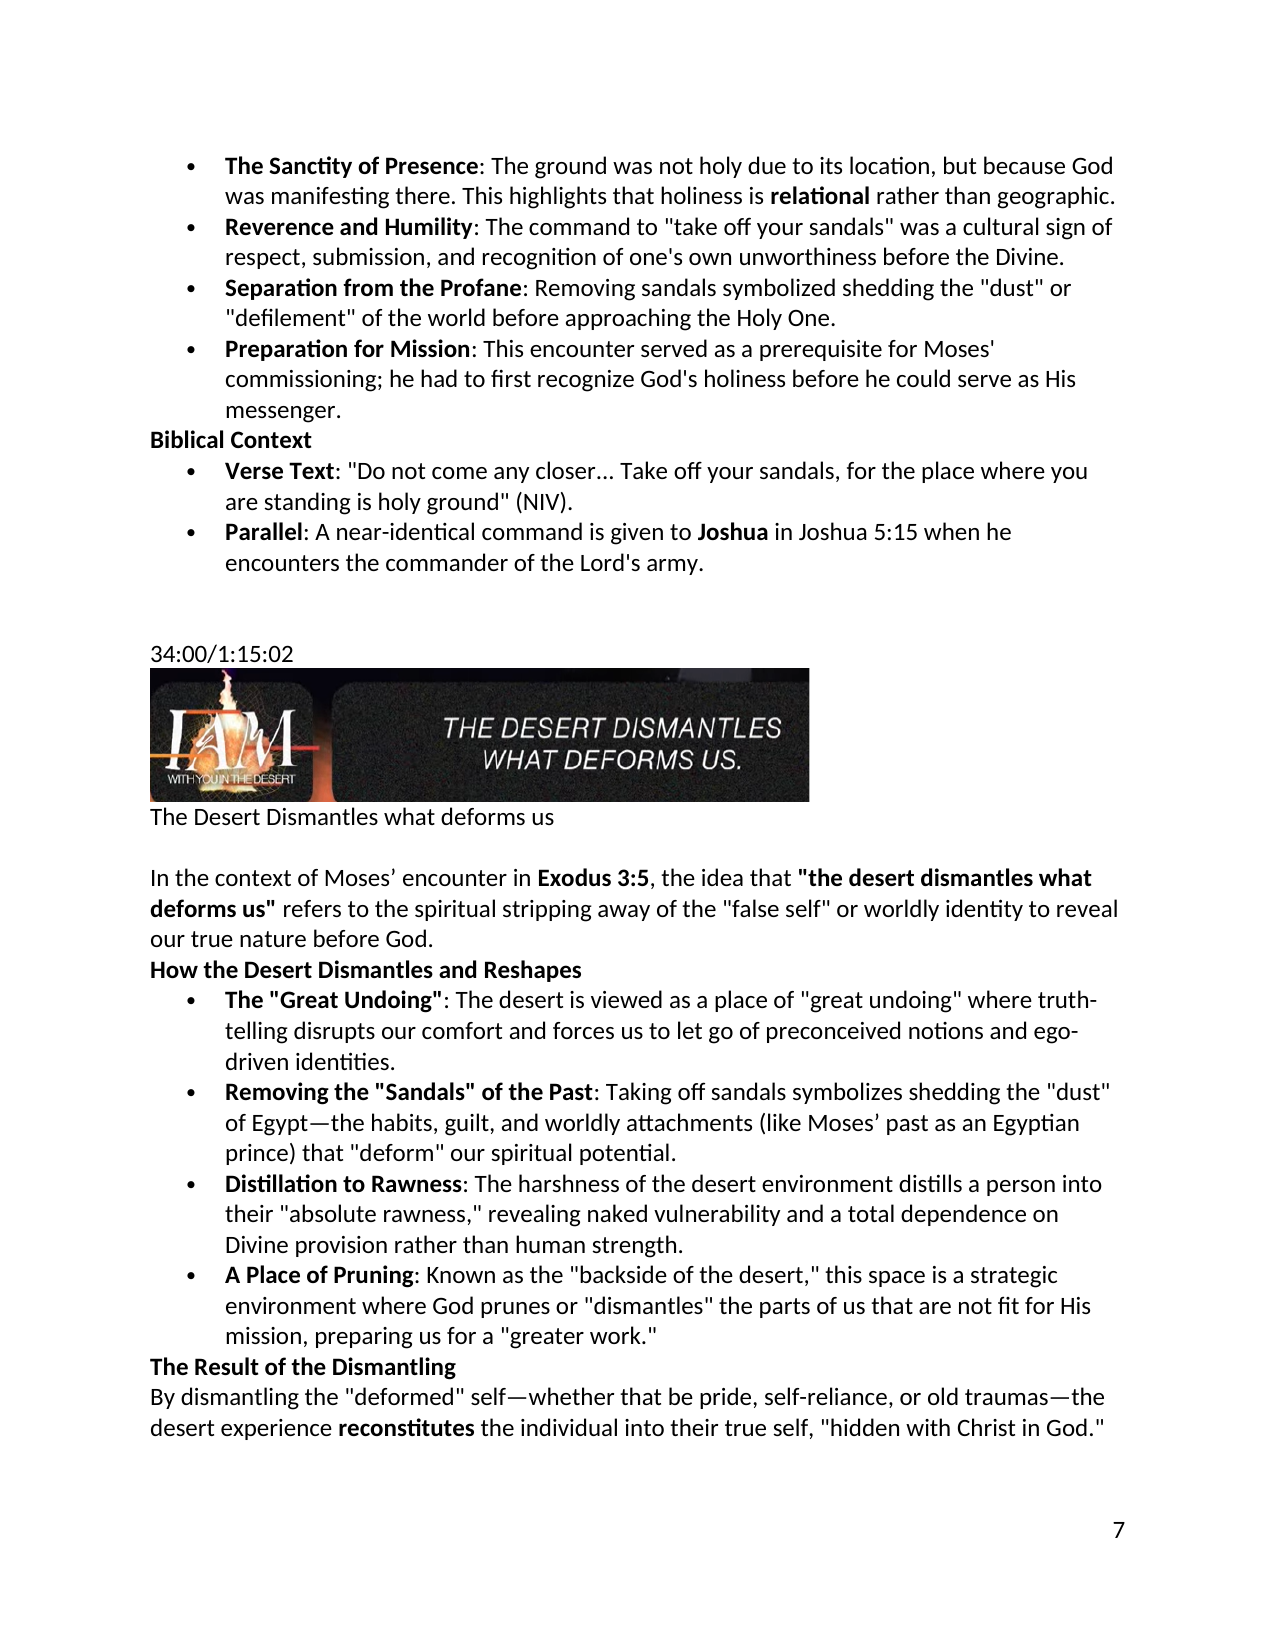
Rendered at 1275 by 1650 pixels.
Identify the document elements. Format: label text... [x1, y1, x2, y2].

text In the context of Moses’ encounter in Exodus 3:5, the idea that "the desert dismantles what deforms us" refers to the spiritual stripping away of the "false self" or worldly identity to reveal our true nature before God. [150, 862, 1125, 954]
list Removing the "Sandals" of the Past: Taking off sandals symbolizes shedding the "dust" of Egypt—the habits, guilt, and worldly attachments (like Moses’ past as an Egyptian prince) that "deform" our spiritual potential. [187, 1076, 1125, 1168]
list Parallel: A near-identical command is given to Joshua in Joshua 5:15 when he encounters the commander of the Lord's army. [187, 516, 1125, 577]
list The Sanctity of Presence: The ground was not holy due to its location, but because God was manifesting there. This highlights that holiness is relational rather than geographic. [187, 150, 1125, 211]
text The Desert Dismantles what deforms us [150, 801, 1125, 832]
text The Result of the Dismantling [150, 1351, 1125, 1381]
picture [150, 668, 810, 802]
text How the Desert Dismantles and Reshapes [150, 954, 1125, 984]
list Separation from the Profane: Removing sandals symbolized shedding the "dust" or "defilement" of the world before approaching the Holy One. [187, 272, 1125, 333]
list A Place of Pruning: Known as the "backside of the desert," this space is a strategic environment where God prunes or "dismantles" the parts of us that are not fit for His mission, preparing us for a "greater work." [187, 1259, 1125, 1351]
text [150, 1381, 1125, 1442]
list Distillation to Rawness: The harshness of the desert environment distills a person into their "absolute rawness," revealing naked vulnerability and a total dependence on Divine provision rather than human strength. [187, 1168, 1125, 1259]
list Reverence and Humility: The command to "take off your sandals" was a cultural sign of respect, submission, and recognition of one's own unworthiness before the Divine. [187, 211, 1125, 272]
list Preparation for Mission: This encounter served as a prerequisite for Moses' commissioning; he had to first recognize God's holiness before he could serve as His messenger. [187, 333, 1125, 425]
list Verse Text: "Do not come any closer... Take off your sandals, for the place where you are standing is holy ground" (NIV). [187, 455, 1125, 516]
list The "Great Undoing": The desert is viewed as a place of "great undoing" where truth-telling disrupts our comfort and forces us to let go of preconceived notions and ego-driven identities. [187, 984, 1125, 1076]
text 34:00/1:15:02 [150, 638, 1125, 669]
text Biblical Context [150, 425, 1125, 455]
